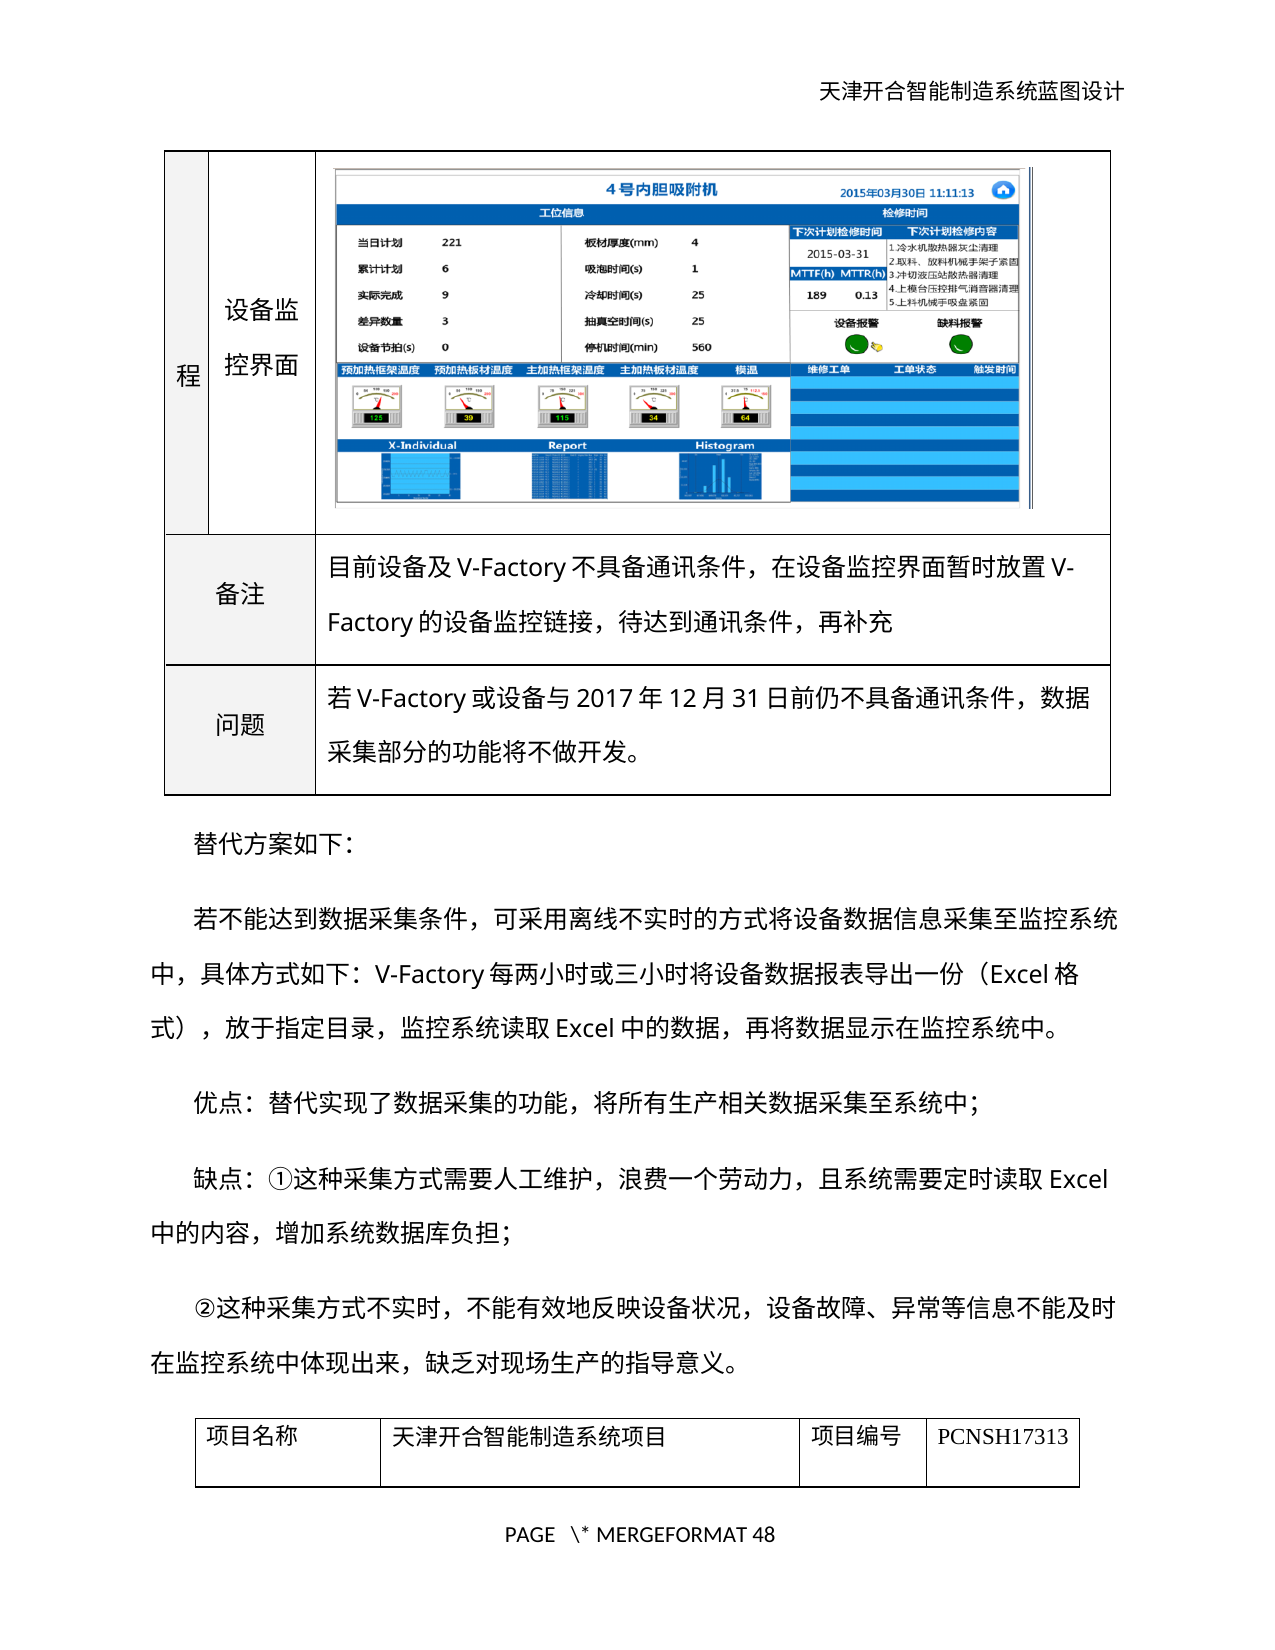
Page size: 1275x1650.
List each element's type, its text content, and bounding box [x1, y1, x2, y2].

table_cell 备注 [165, 535, 315, 664]
table_cell 设备监控界面 [209, 152, 315, 534]
text ②这种采集方式不实时，不能有效地反映设备状况，设备故障、异常等信息不能及时在监控系统中体现出来，缺乏对现场生产的指导意义。 [150, 1289, 1125, 1379]
text 缺点：①这种采集方式需要人工维护，浪费一个劳动力，且系统需要定时读取Excel中的内容，增加系统数据库负担； [150, 1159, 1125, 1250]
text 优点：替代实现了数据采集的功能，将所有生产相关数据采集至系统中； [150, 1084, 1125, 1120]
table_cell 若V-Factory或设备与2017年12月31日前仍不具备通讯条件，数据采集部分的功能将不做开发。 [316, 666, 1110, 794]
table_cell 问题 [165, 665, 315, 794]
picture [326, 164, 1039, 509]
text 若不能达到数据采集条件，可采用离线不实时的方式将设备数据信息采集至监控系统中，具体方式如下：V-Factory每两小时或三小时将设备数据报表导出一份（Excel格式），放于指定目录，监控系统读取Excel中的数据，再将数据显示在监控系统中。 [150, 900, 1125, 1045]
table_header 项目编号 [800, 1419, 926, 1486]
table_header 天津开合智能制造系统项目 [381, 1419, 799, 1486]
table_header 项目名称 [196, 1419, 380, 1486]
table_cell [316, 152, 1110, 534]
table_header PCNSH17313 [927, 1419, 1079, 1486]
table_cell 目前设备及V-Factory不具备通讯条件，在设备监控界面暂时放置V-Factory的设备监控链接，待达到通讯条件，再补充 [316, 535, 1110, 664]
text 替代方案如下： [150, 825, 1125, 861]
